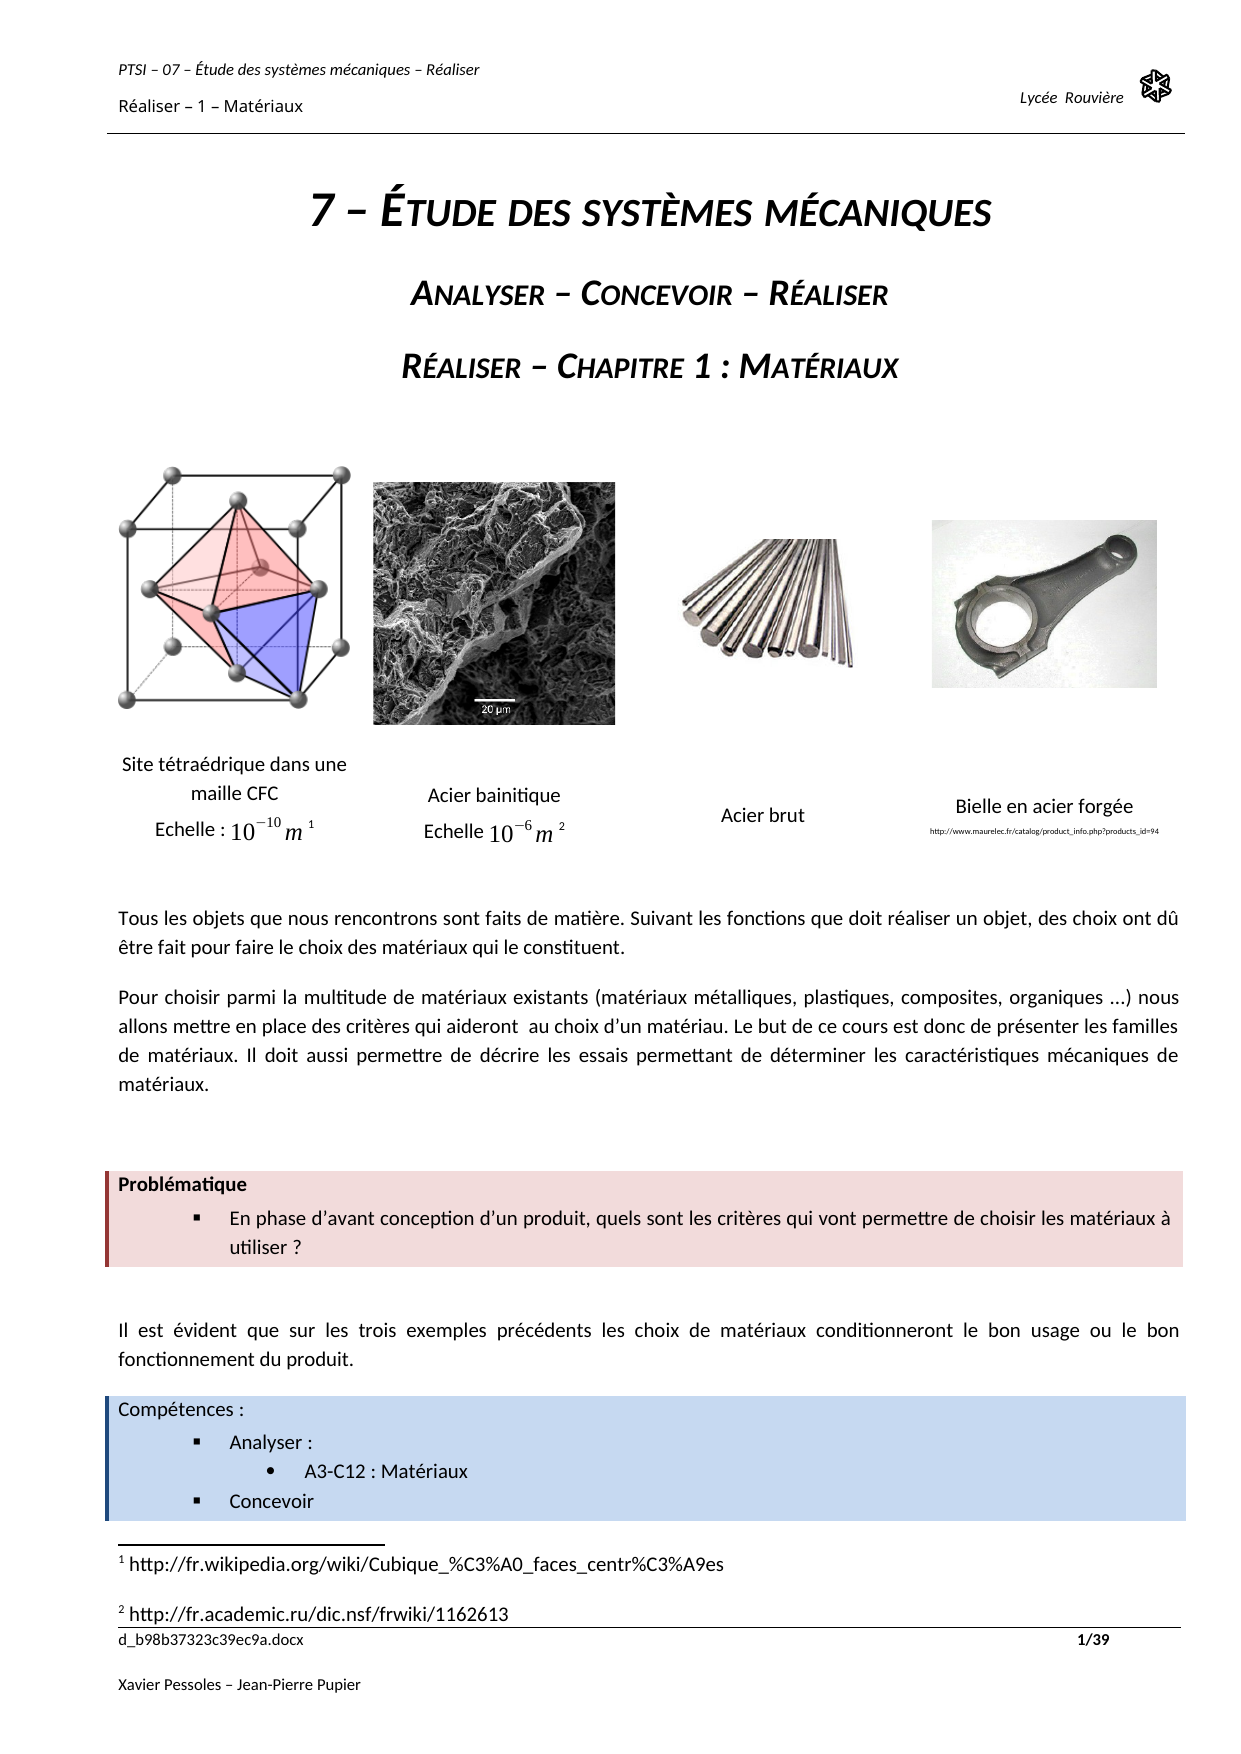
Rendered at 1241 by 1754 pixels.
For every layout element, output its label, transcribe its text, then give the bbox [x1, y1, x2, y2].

picture [373, 482, 616, 725]
table_cell Bielle en acier forgée http://www.maurelec.fr/catalog/product_info.php?products_id=94 [899, 783, 1190, 855]
picture [118, 466, 351, 709]
table_header [899, 466, 1190, 749]
table_cell Acier brut [627, 783, 899, 855]
table_cell Site tétraédrique dans une maille CFC Echelle : [107, 749, 362, 855]
table_header [107, 466, 362, 749]
table_header [627, 466, 899, 749]
table_header [362, 466, 627, 749]
picture [638, 539, 888, 668]
text Réaliser – Chapitre 1 : Matériaux [118, 342, 1181, 388]
text Tous les objets que nous rencontrons sont faits de matière. Suivant les fonctions que doit réaliser un objet, des choix ont dû être fait pour faire le choix des matériaux qui le constituent. [118, 905, 1181, 959]
text 7 – Étude des systèmes mécaniques [118, 178, 1181, 239]
table_cell Acier bainitique Echelle [362, 783, 627, 855]
picture [931, 520, 1157, 688]
text Pour choisir parmi la multitude de matériaux existants (matériaux métalliques, plastiques, composites, organiques ...) nous allons mettre en place des critères qui aideront au choix d’un matériau. Le but de ce cours est donc de présenter les familles de matériaux. Il doit aussi permettre de décrire les essais permettant de déterminer les caractéristiques mécaniques de matériaux. [118, 984, 1181, 1097]
text Analyser – Concevoir – Réaliser [118, 269, 1181, 315]
table_header Problématique En phase d’avant conception d’un produit, quels sont les critères qui vont permettre de choisir les matériaux à utiliser ? [109, 1171, 1183, 1267]
text Il est évident que sur les trois exemples précédents les choix de matériaux conditionneront le bon usage ou le bon fonctionnement du produit. [118, 1317, 1181, 1372]
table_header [109, 1396, 1186, 1521]
